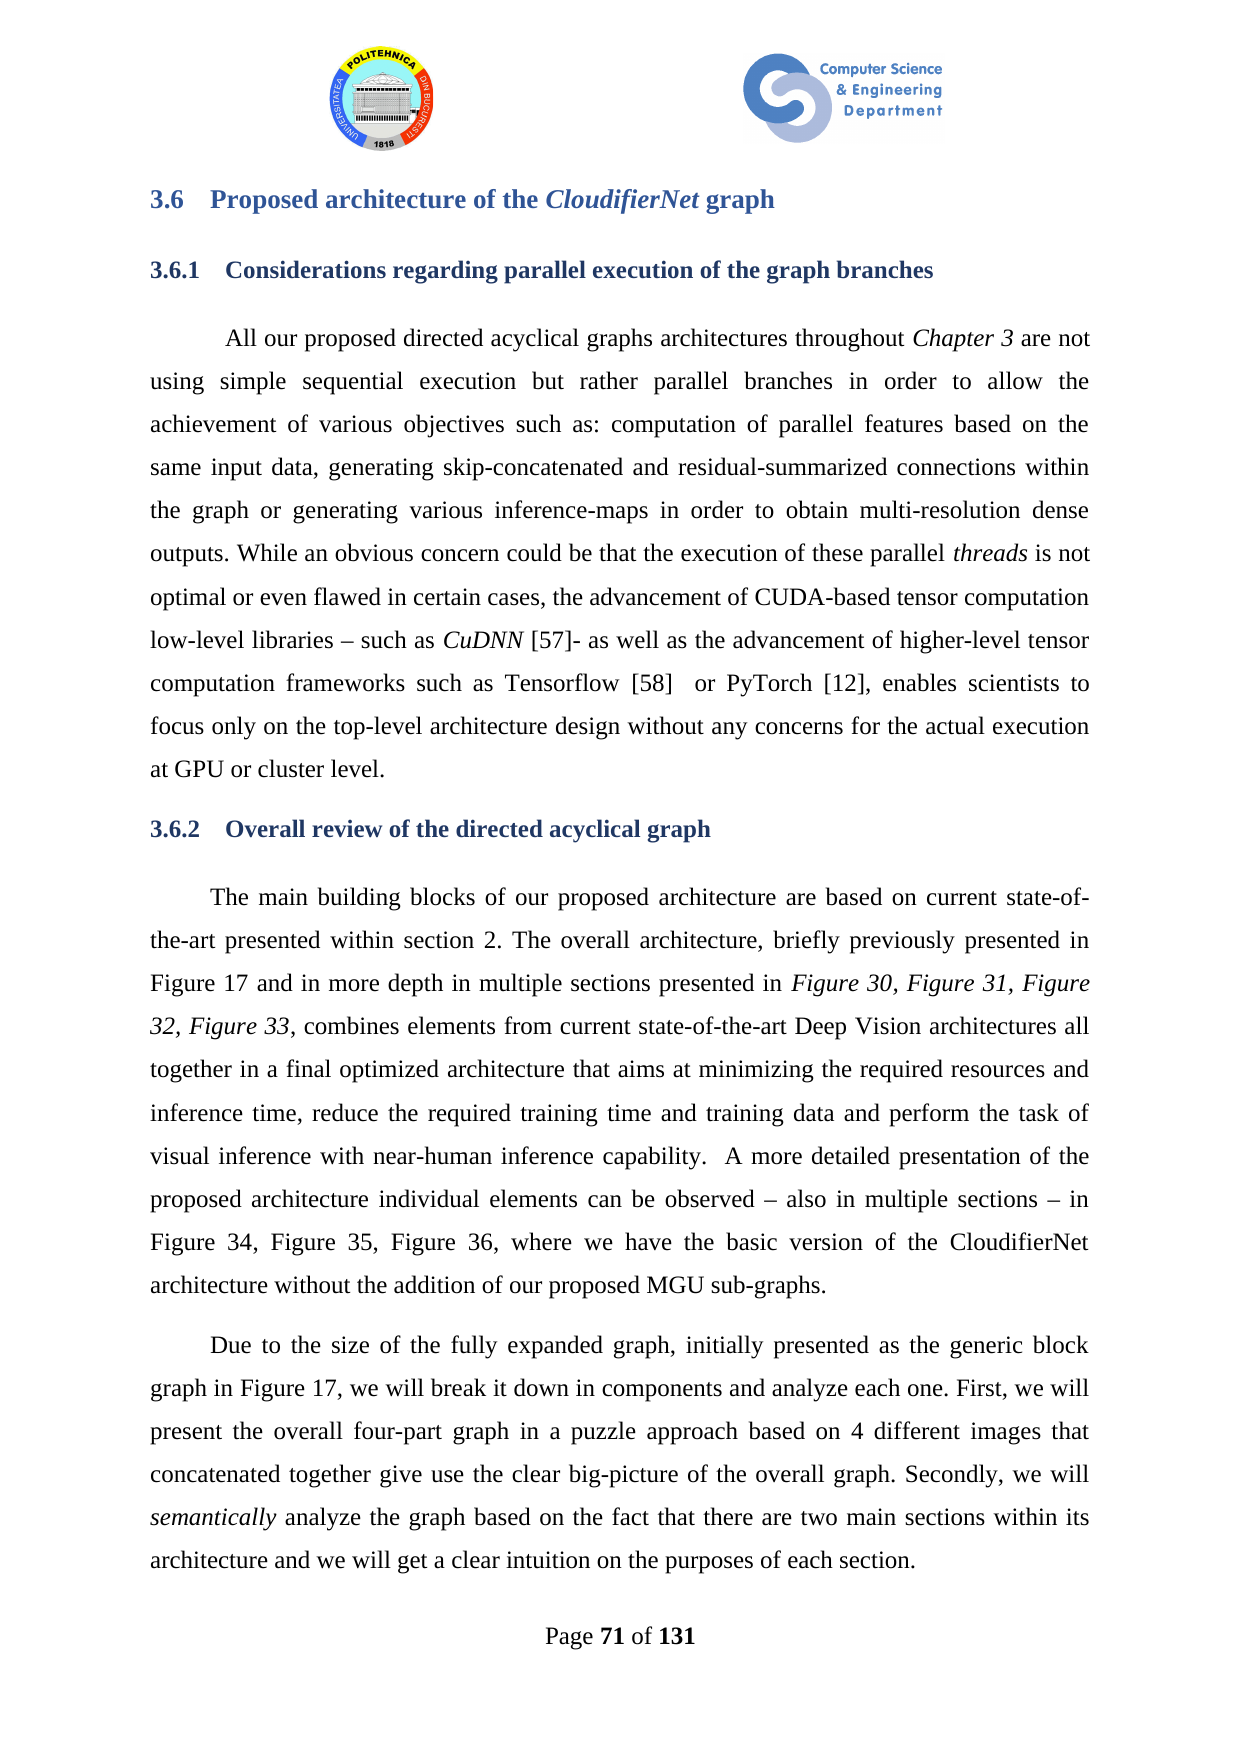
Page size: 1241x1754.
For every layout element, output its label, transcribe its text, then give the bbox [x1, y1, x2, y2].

text All our proposed directed acyclical graphs architectures throughout Chapter 3 are not using simple sequential execution but rather parallel branches in order to allow the achievement of various objectives such as: computation of parallel features based on the same input data, generating skip-concatenated and residual-summarized connections within the graph or generating various inference-maps in order to obtain multi-resolution dense outputs. While an obvious concern could be that the execution of these parallel threads is not optimal or even flawed in certain cases, the advancement of CUDA-based tensor computation low-level libraries – such as CuDNN [57]- as well as the advancement of higher-level tensor computation frameworks such as Tensorflow [58] or PyTorch [12], enables scientists to focus only on the top-level architecture design without any concerns for the actual execution at GPU or cluster level. [150, 323, 1090, 783]
picture [742, 53, 946, 144]
subtitle Considerations regarding parallel execution of the graph branches [150, 255, 1090, 283]
subtitle Overall review of the directed acyclical graph [150, 814, 1090, 843]
text The main building blocks of our proposed architecture are based on current state-of-the-art presented within section 2. The overall architecture, briefly previously presented in Figure 17 and in more depth in multiple sections presented in Figure 30, Figure 31, Figure 32, Figure 33, combines elements from current state-of-the-art Deep Vision architectures all together in a final optimized architecture that aims at minimizing the required resources and inference time, reduce the required training time and training data and perform the task of visual inference with near-human inference capability. A more detailed presentation of the proposed architecture individual elements can be observed – also in multiple sections – in Figure 34, Figure 35, Figure 36, where we have the basic version of the CloudifierNet architecture without the addition of our proposed MGU sub-graphs. [150, 882, 1090, 1299]
subtitle Proposed architecture of the CloudifierNet graph [150, 183, 1090, 214]
picture [329, 46, 434, 151]
text Due to the size of the fully expanded graph, initially presented as the generic block graph in Figure 17, we will break it down in components and analyze each one. First, we will present the overall four-part graph in a puzzle approach based on 4 different images that concatenated together give use the clear big-picture of the overall graph. Secondly, we will semantically analyze the graph based on the fact that there are two main sections within its architecture and we will get a clear intuition on the purposes of each section. [150, 1330, 1090, 1574]
